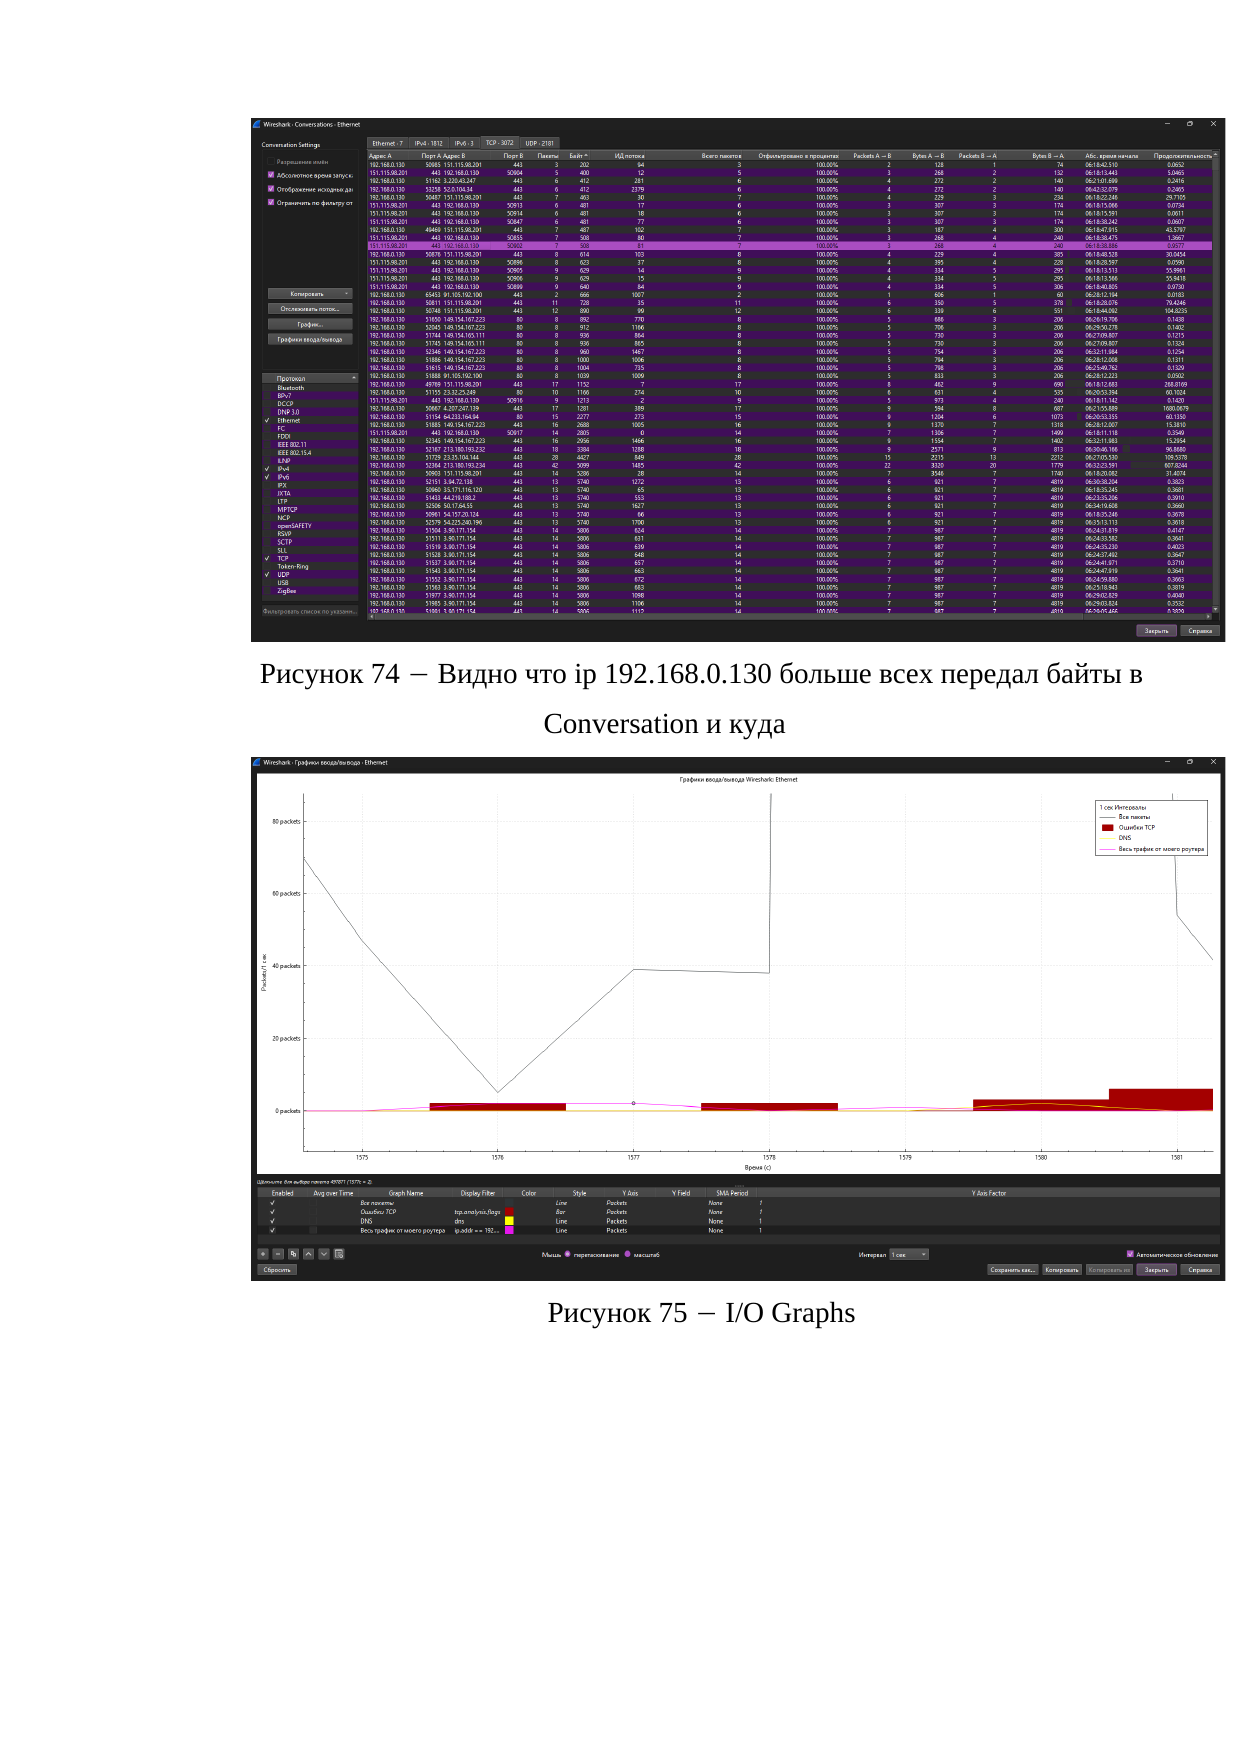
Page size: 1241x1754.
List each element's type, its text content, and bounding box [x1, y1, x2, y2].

picture [251, 118, 1226, 642]
text Рисунок 74 Видно что ip 192.168.0.130 больше всех передал байты в Conversation и куда [177, 656, 1152, 740]
text Рисунок 75 I/O Graphs [177, 1295, 1152, 1329]
picture [251, 757, 1226, 1281]
